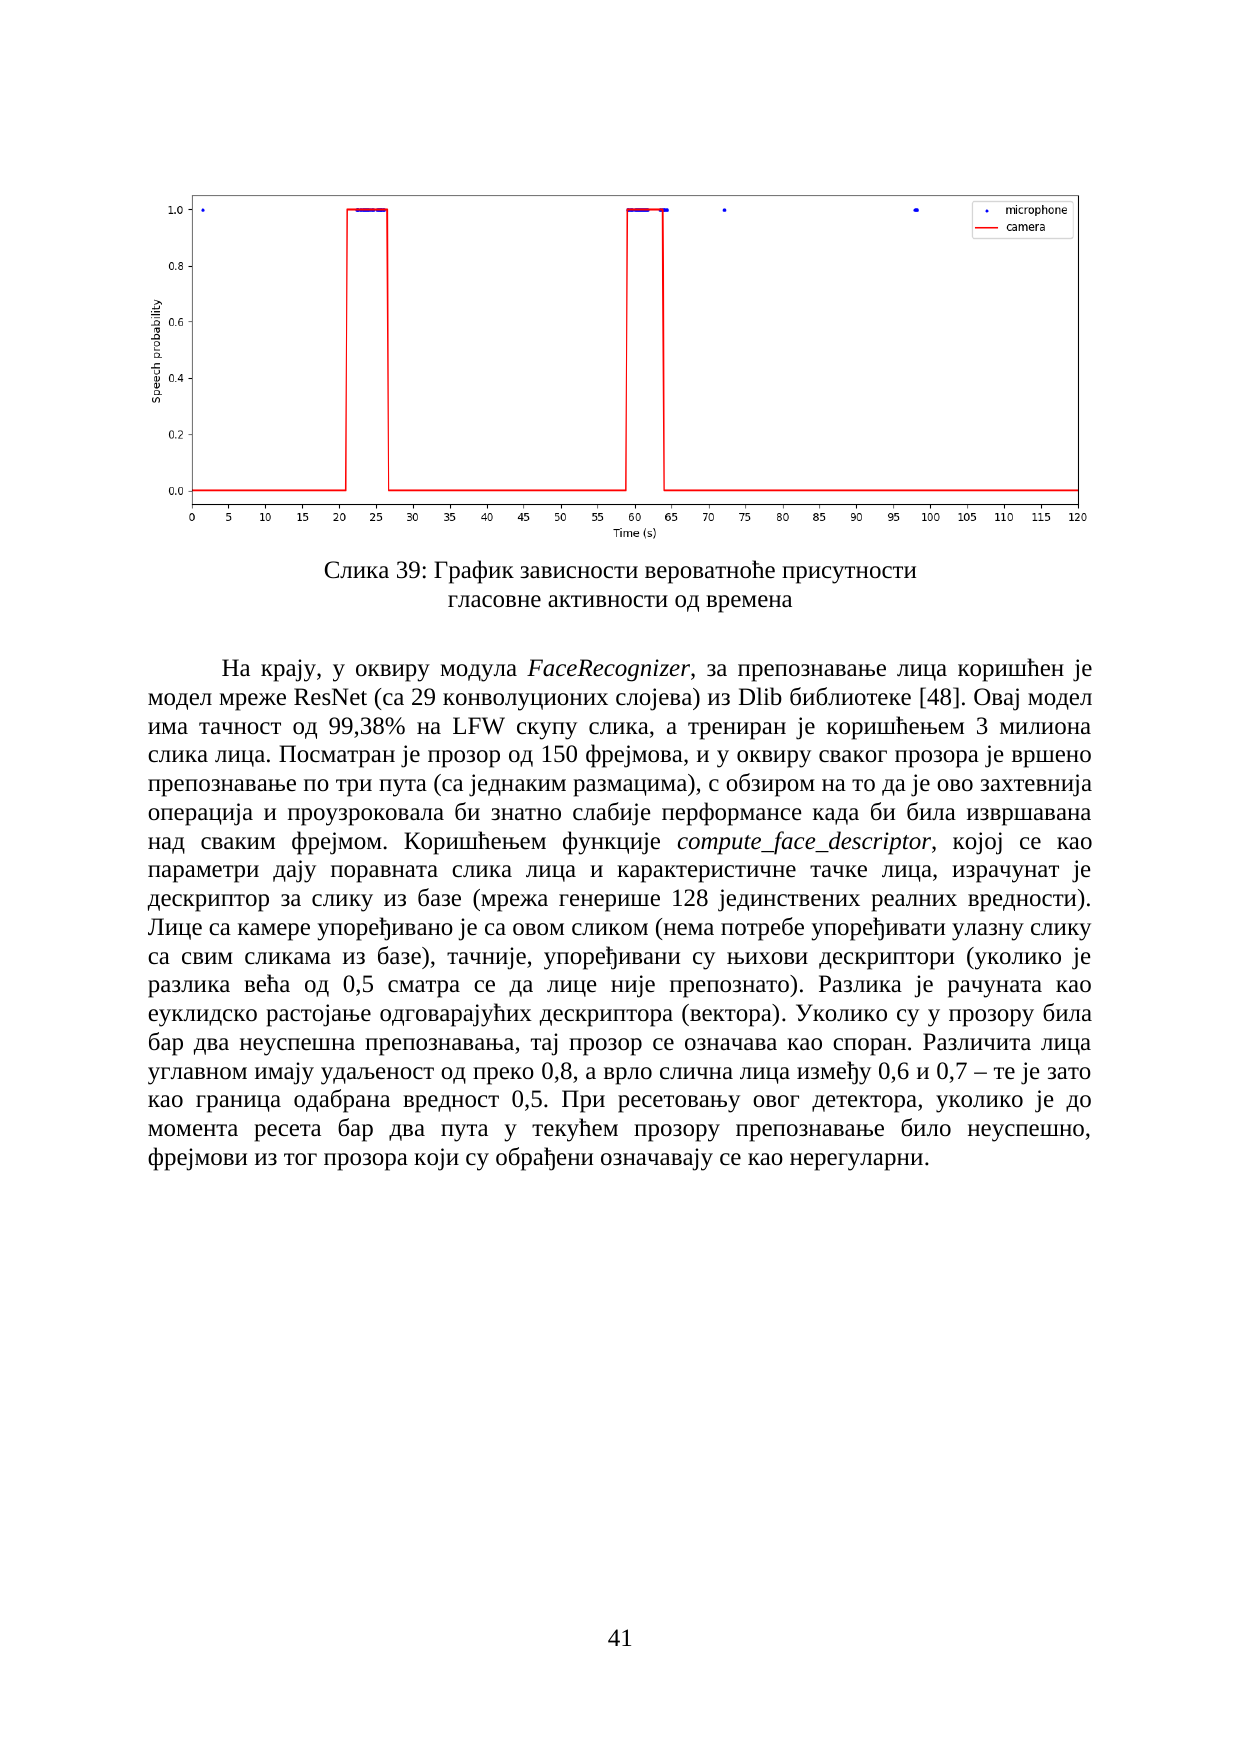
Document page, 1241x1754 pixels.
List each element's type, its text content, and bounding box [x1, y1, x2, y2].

picture [48, 147, 1192, 548]
text На крају, у оквиру модула FaceRecognizer, за препознавање лица коришћен је модел мреже ResNet (са 29 конволуционих слојева) из Dlib библиотеке [48]. Овај модел има тачност од 99,38% на LFW скупу слика, а трениран је коришћењем 3 милиона слика лица. Посматран је прозор од 150 фрејмова, и у оквиру сваког прозора је вршено препознавање по три пута (са једнаким размацима), с обзиром на то да је ово захтевнија операција и проузроковала би знатно слабије перформансе када би била извршавана над сваким фрејмом. Коришћењем функције compute_face_descriptor, којој се као параметри дају поравната слика лица и карактеристичне тачке лица, израчунат је дескриптор за слику из базе (мрежа генерише 128 јединствених реалних вредности). Лице са камере упоређивано је са овом сликом (нема потребе упоређивати улазну слику са свим сликама из базе), тачније, упоређивани су њихови дескриптори (уколико је разлика већа од 0,5 сматра се да лице није препознато). Разлика је рачуната као еуклидско растојање одговарајућих дескриптора (вектора). Уколико су у прозору била бар два неуспешна препознавања, тај прозор се означава као споран. Различита лица углавном имају удаљеност од преко 0,8, а врло слична лица између 0,6 и 0,7 – те је зато као граница одабрана вредност 0,5. При ресетовању овог детектора, уколико је до момента ресета бар два пута у текућем прозору препознавање било неуспешно, фрејмови из тог прозора који су обрађени означавају се као нерегуларни. [148, 653, 1093, 1171]
